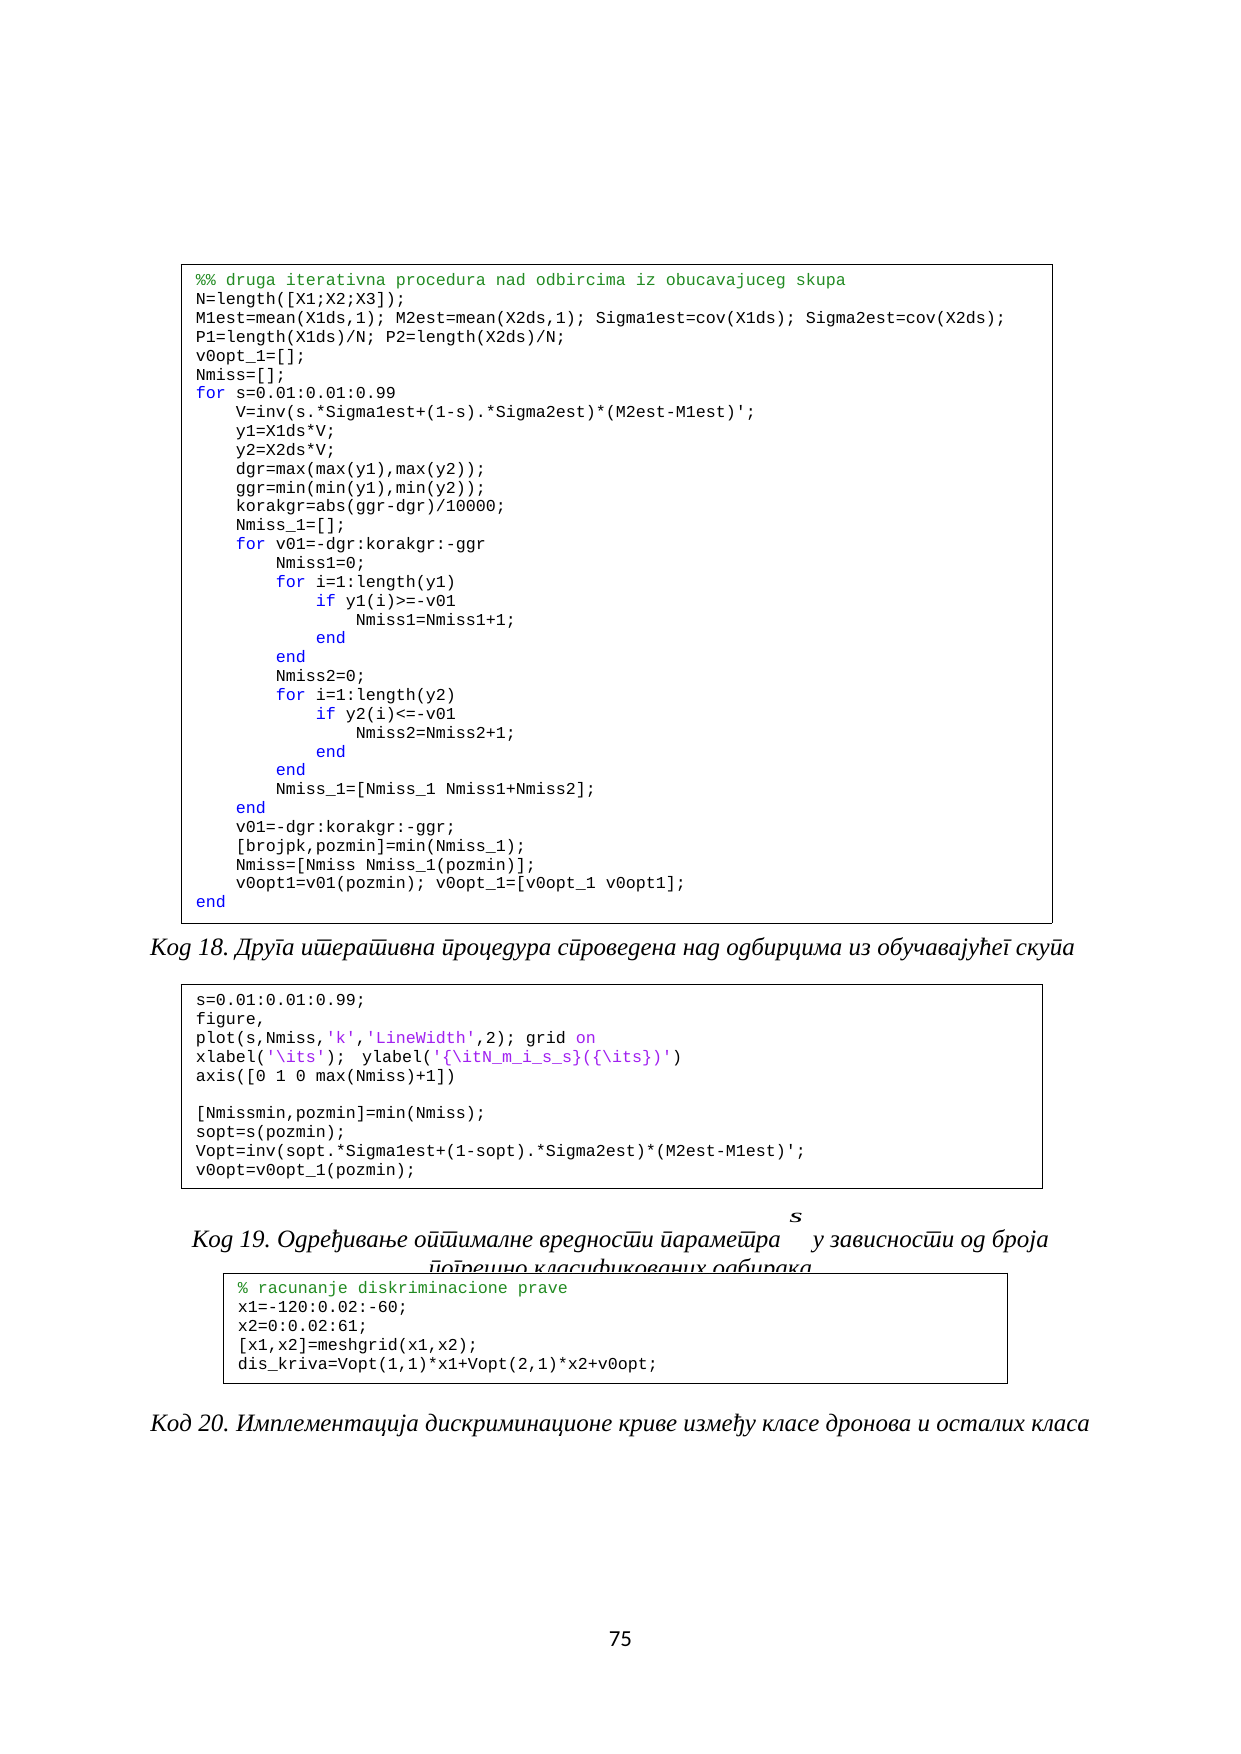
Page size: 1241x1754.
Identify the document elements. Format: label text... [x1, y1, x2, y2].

text Код 19. Одређивање оптималне вредности параметра у зависности од броја погрешно класификованих одбирака [150, 1204, 1090, 1282]
text Код 18. Друга итеративна процедура спроведена над одбирцима из обучавајућег скупа [150, 932, 1090, 960]
text Код 20. Имплементација дискриминационе криве између класе дронова и осталих класа [150, 1408, 1090, 1437]
